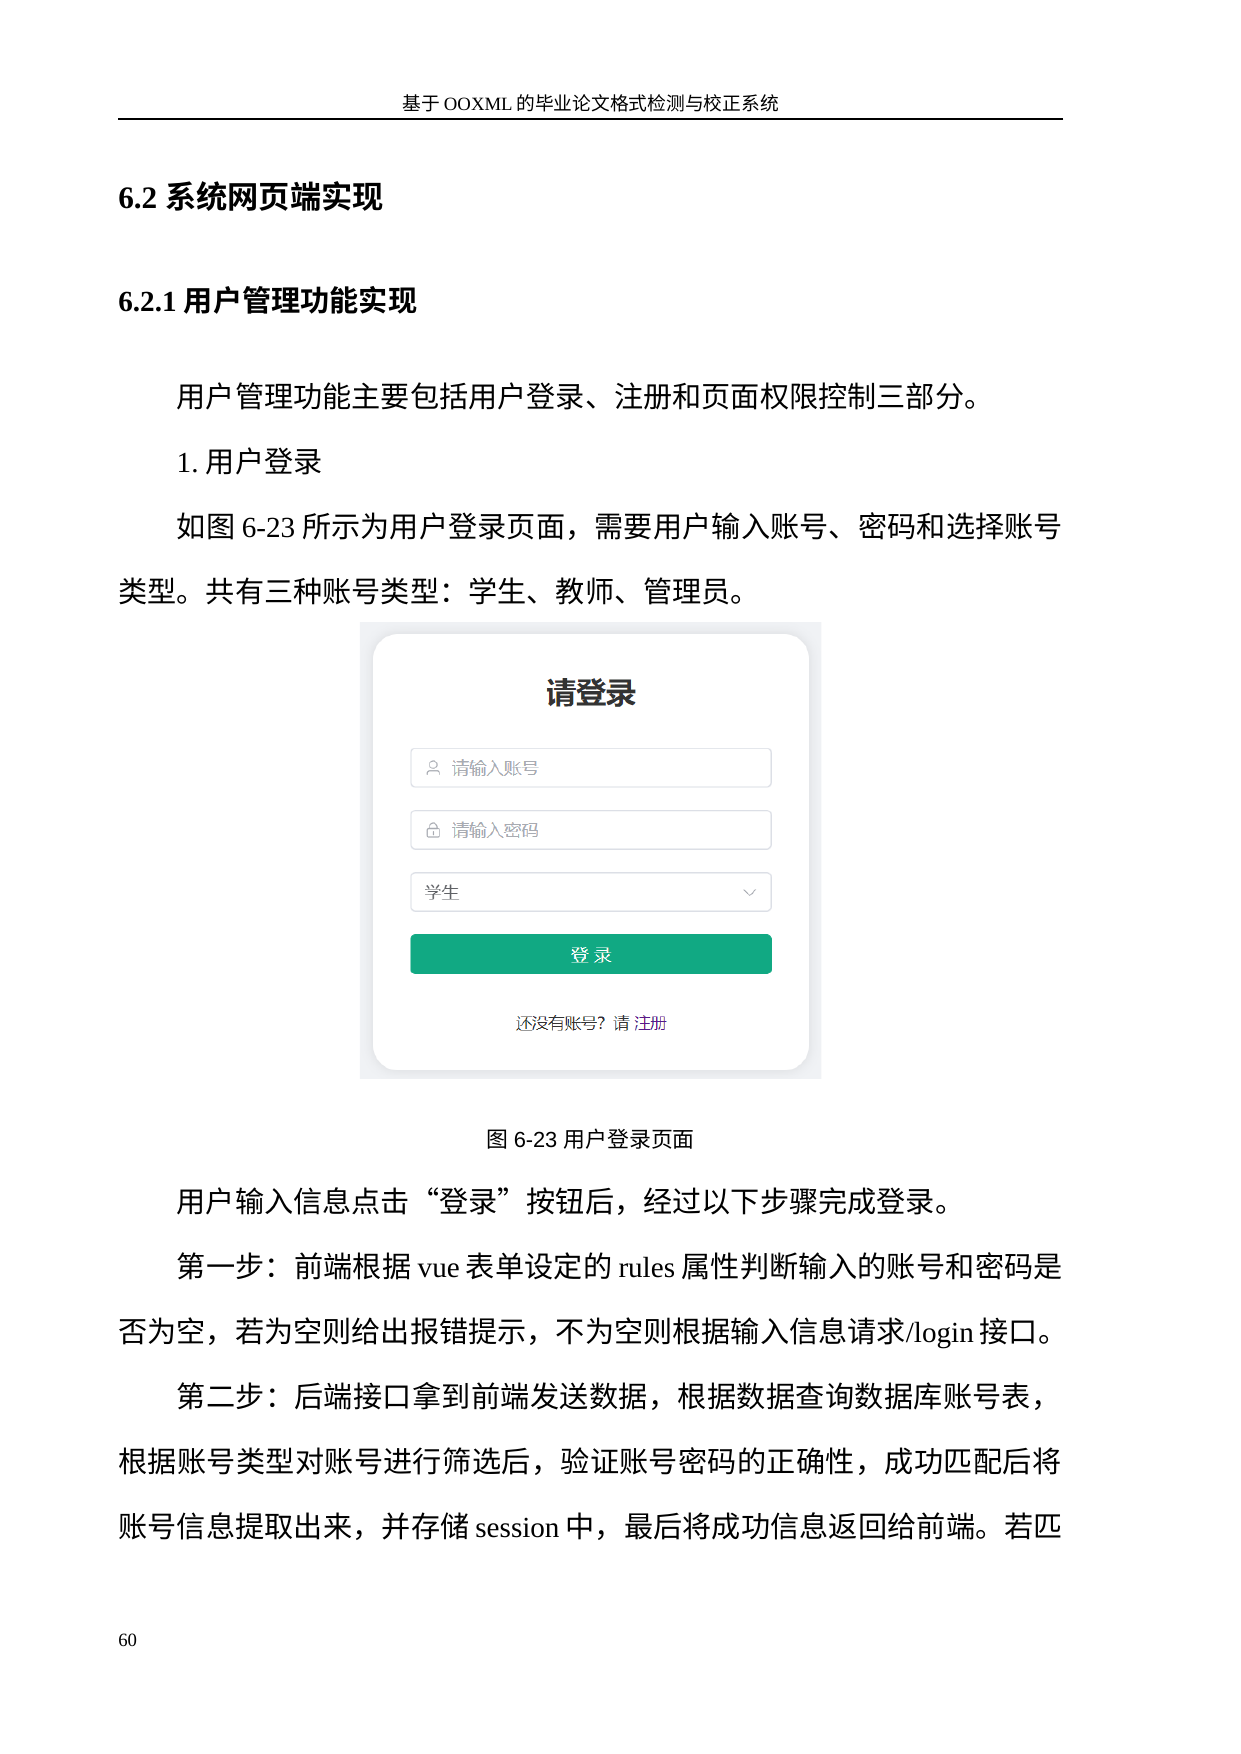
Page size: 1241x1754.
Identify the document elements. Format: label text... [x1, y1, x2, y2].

subtitle 系统网页端实现 [118, 162, 1063, 227]
text 用户输入信息点击“登录”按钮后，经过以下步骤完成登录。 [118, 1167, 1063, 1232]
picture [359, 622, 822, 1079]
text 第一步：前端根据vue表单设定的rules属性判断输入的账号和密码是否为空，若为空则给出报错提示，不为空则根据输入信息请求/login接口。 [118, 1232, 1063, 1362]
text 用户管理功能主要包括用户登录、注册和页面权限控制三部分。 [118, 362, 1063, 427]
text 第二步：后端接口拿到前端发送数据，根据数据查询数据库账号表，根据账号类型对账号进行筛选后，验证账号密码的正确性，成功匹配后将账号信息提取出来，并存储session中，最后将成功信息返回给前端。若匹配失败则返回错误信息。 [118, 1362, 1063, 1557]
subtitle 用户管理功能实现 [118, 266, 1063, 331]
list 用户登录 [118, 427, 1063, 492]
